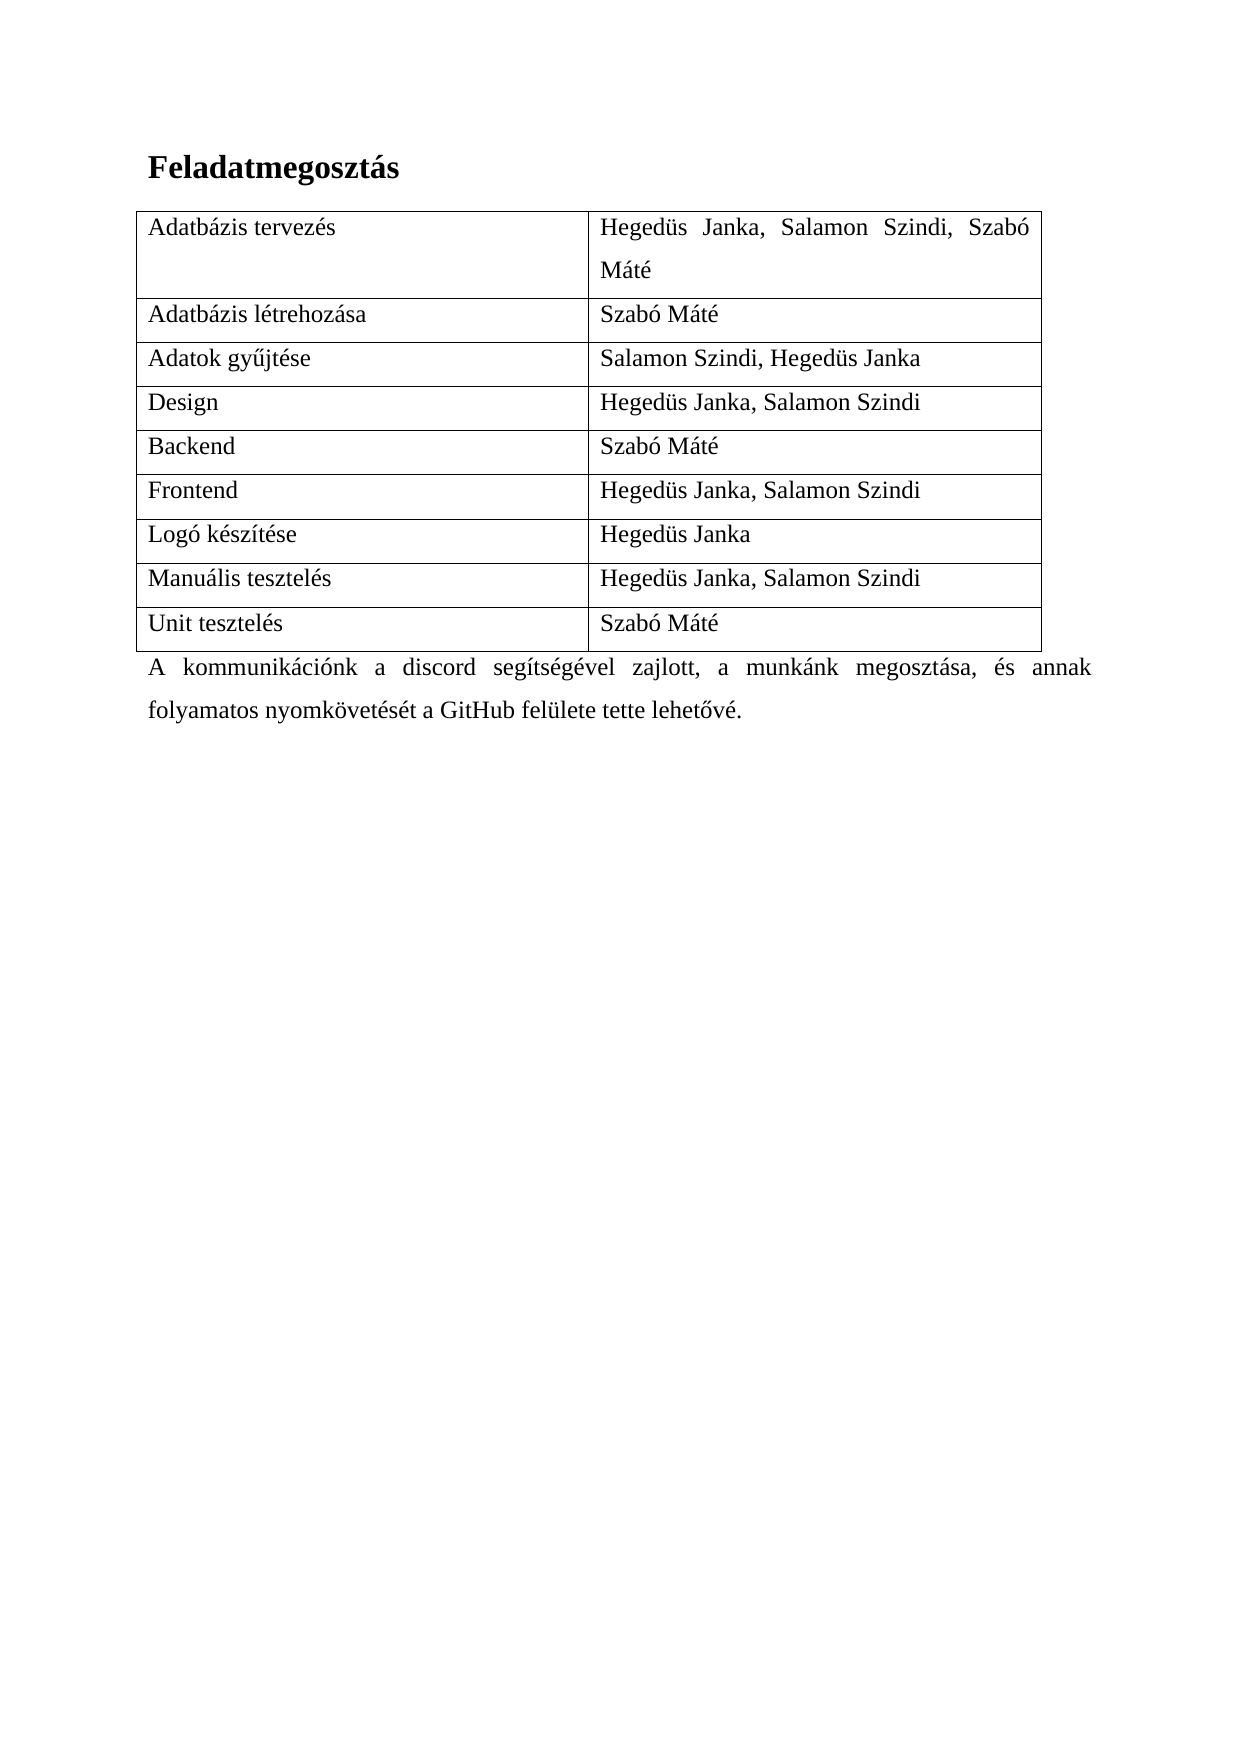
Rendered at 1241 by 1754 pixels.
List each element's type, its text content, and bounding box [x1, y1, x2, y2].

table_cell Hegedüs Janka, Salamon Szindi [589, 387, 1041, 430]
table_header Adatbázis tervezés [137, 212, 588, 298]
table_header Hegedüs Janka, Salamon Szindi, Szabó Máté [589, 212, 1041, 298]
table_cell Adatok gyűjtése [137, 343, 588, 386]
table_cell Design [137, 387, 588, 430]
table_cell Salamon Szindi, Hegedüs Janka [589, 343, 1041, 386]
table_cell Unit tesztelés [137, 608, 588, 651]
table_cell Hegedüs Janka [589, 520, 1041, 562]
table_cell Logó készítése [137, 520, 588, 562]
table_cell Adatbázis létrehozása [137, 299, 588, 342]
subtitle Feladatmegosztás [148, 148, 1093, 186]
text A kommunikációnk a discord segítségével zajlott, a munkánk megosztása, és annak folyamatos nyomkövetését a GitHub felülete tette lehetővé. [148, 652, 1093, 723]
table_cell Hegedüs Janka, Salamon Szindi [589, 475, 1041, 518]
table_cell Backend [137, 431, 588, 474]
table_cell Manuális tesztelés [137, 564, 588, 607]
table_cell Hegedüs Janka, Salamon Szindi [589, 564, 1041, 607]
table_cell Szabó Máté [589, 299, 1041, 342]
table_cell Szabó Máté [589, 431, 1041, 474]
table_cell Szabó Máté [589, 608, 1041, 651]
table_cell Frontend [137, 475, 588, 518]
